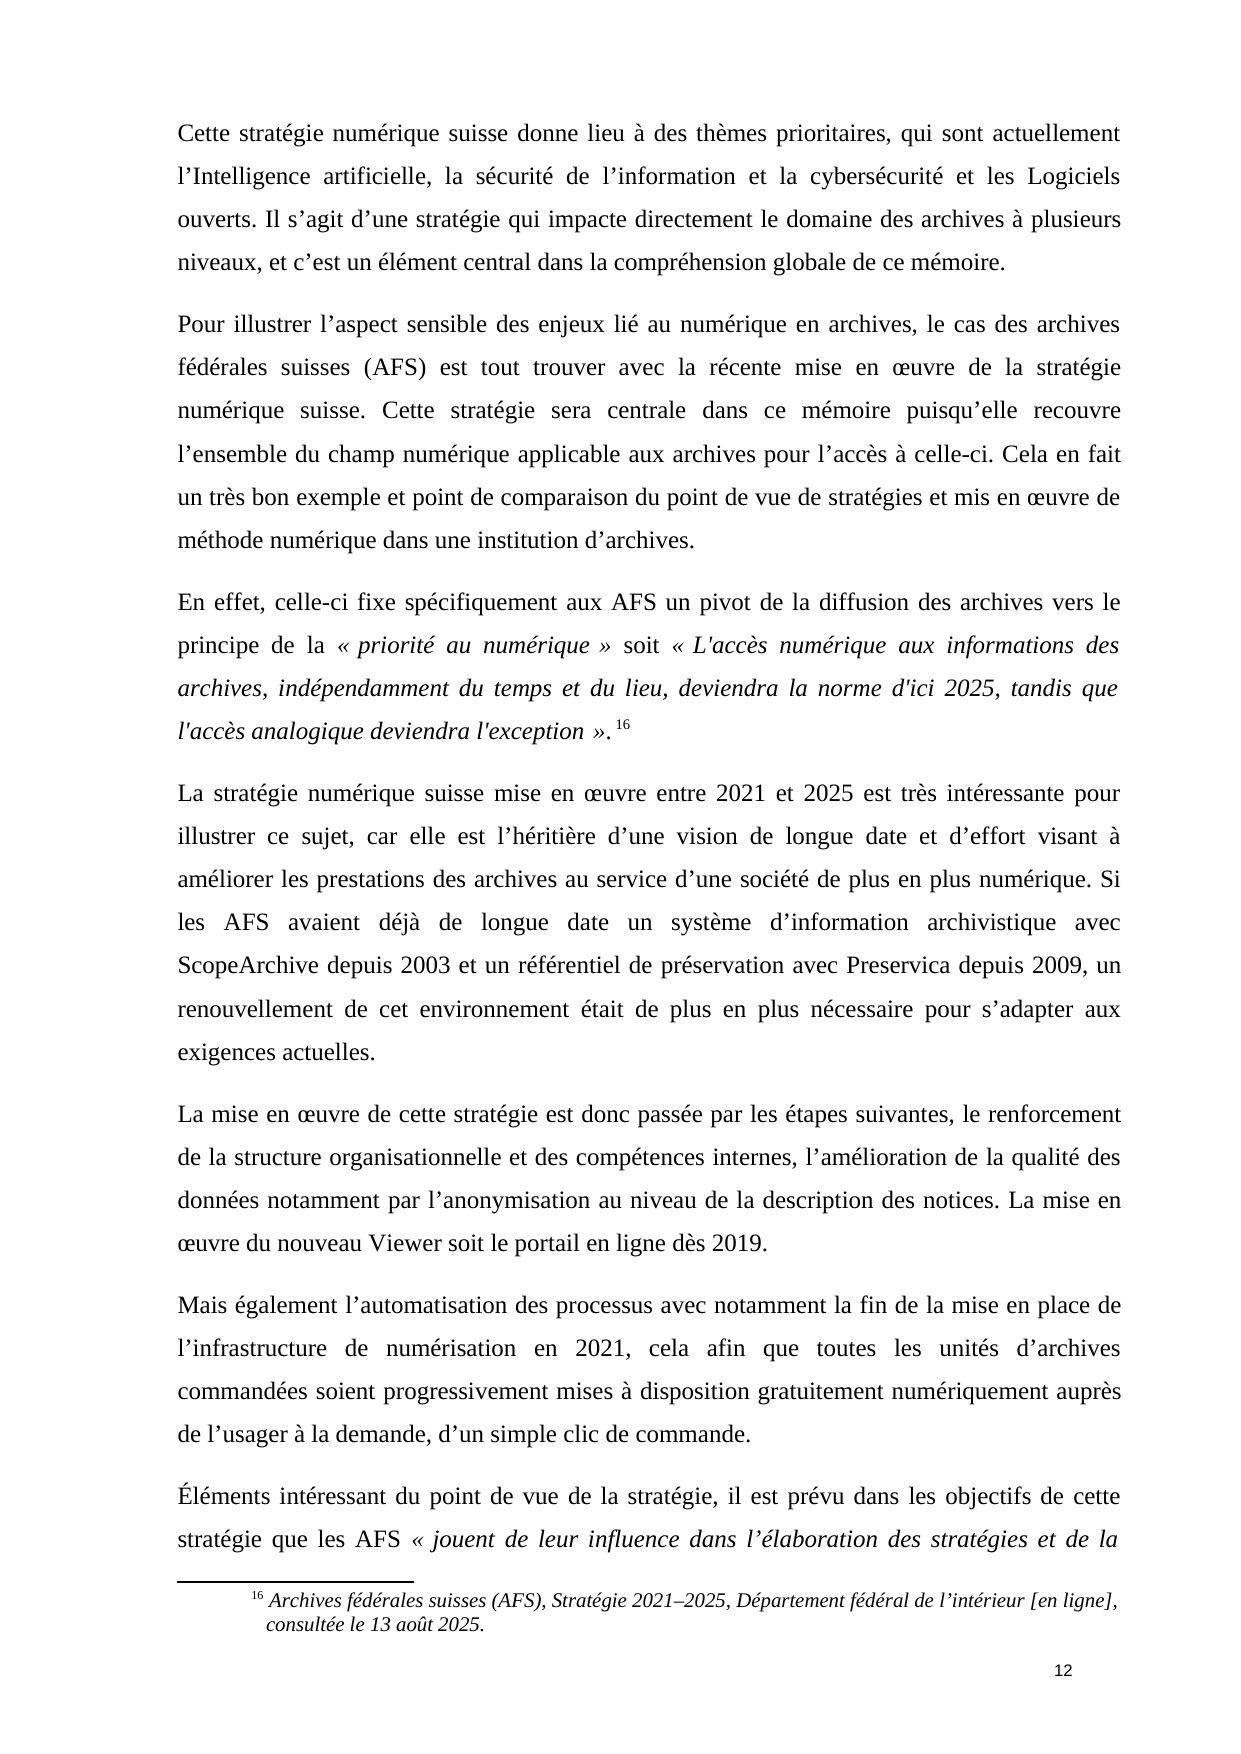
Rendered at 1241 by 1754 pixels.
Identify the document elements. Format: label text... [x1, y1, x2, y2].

text Mais également l’automatisation des processus avec notamment la fin de la mise en place de l’infrastructure de numérisation en 2021, cela afin que toutes les unités d’archives commandées soient progressivement mises à disposition gratuitement numériquement auprès de l’usager à la demande, d’un simple clic de commande. [177, 1290, 1122, 1448]
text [177, 1481, 1122, 1553]
text Cette stratégie numérique suisse donne lieu à des thèmes prioritaires, qui sont actuellement l’Intelligence artificielle, la sécurité de l’information et la cybersécurité et les Logiciels ouverts. Il s’agit d’une stratégie qui impacte directement le domaine des archives à plusieurs niveaux, et c’est un élément central dans la compréhension globale de ce mémoire. [177, 118, 1122, 276]
text En effet, celle-ci fixe spécifiquement aux AFS un pivot de la diffusion des archives vers le principe de la « priorité au numérique » soit « L'accès numérique aux informations des archives, indépendamment du temps et du lieu, deviendra la norme d'ici 2025, tandis que l'accès analogique deviendra l'exception ». [177, 587, 1122, 745]
text La stratégie numérique suisse mise en œuvre entre 2021 et 2025 est très intéressante pour illustrer ce sujet, car elle est l’héritière d’une vision de longue date et d’effort visant à améliorer les prestations des archives au service d’une société de plus en plus numérique. Si les AFS avaient déjà de longue date un système d’information archivistique avec ScopeArchive depuis 2003 et un référentiel de préservation avec Preservica depuis 2009, un renouvellement de cet environnement était de plus en plus nécessaire pour s’adapter aux exigences actuelles. [177, 778, 1122, 1066]
text La mise en œuvre de cette stratégie est donc passée par les étapes suivantes, le renforcement de la structure organisationnelle et des compétences internes, l’amélioration de la qualité des données notamment par l’anonymisation au niveau de la description des notices. La mise en œuvre du nouveau Viewer soit le portail en ligne dès 2019. [177, 1099, 1122, 1257]
text Pour illustrer l’aspect sensible des enjeux lié au numérique en archives, le cas des archives fédérales suisses (AFS) est tout trouver avec la récente mise en œuvre de la stratégie numérique suisse. Cette stratégie sera centrale dans ce mémoire puisqu’elle recouvre l’ensemble du champ numérique applicable aux archives pour l’accès à celle-ci. Cela en fait un très bon exemple et point de comparaison du point de vue de stratégies et mis en œuvre de méthode numérique dans une institution d’archives. [177, 309, 1122, 554]
